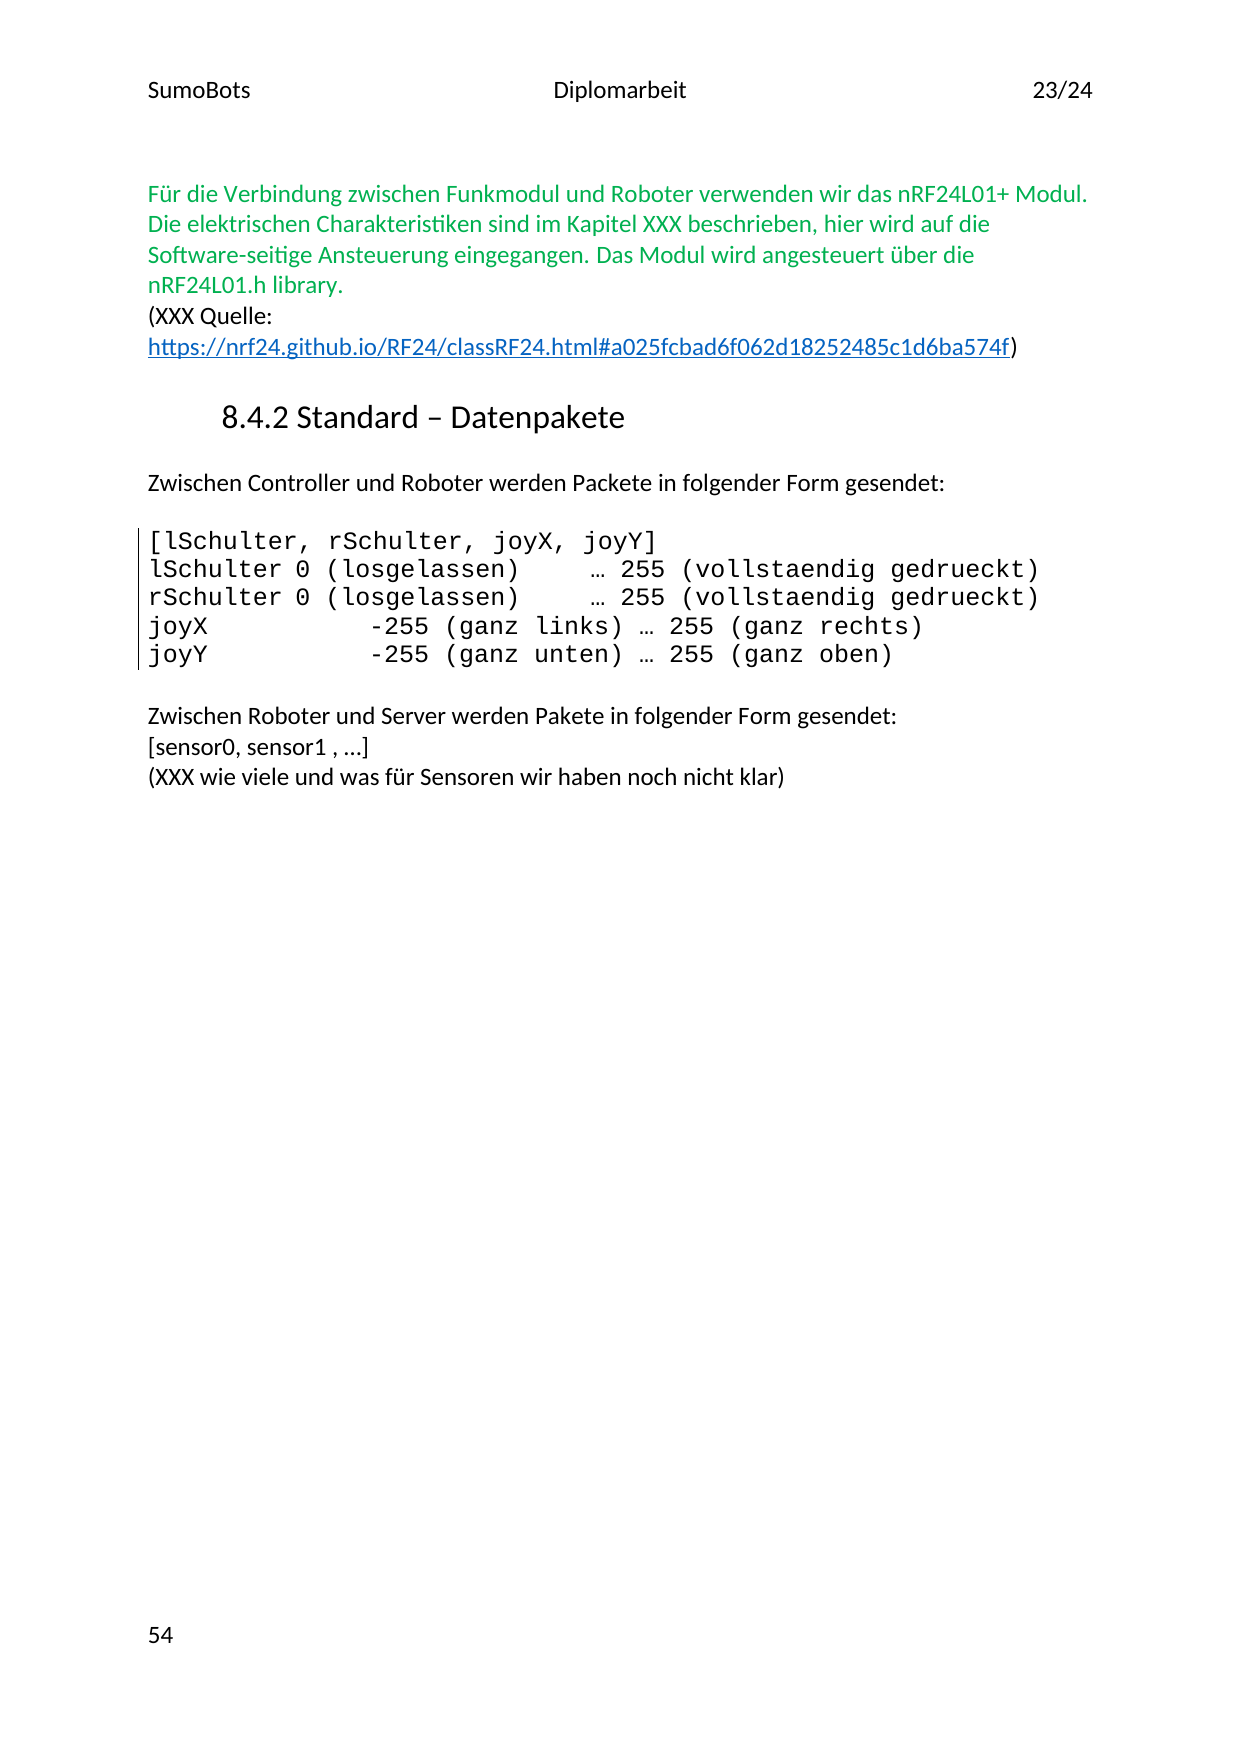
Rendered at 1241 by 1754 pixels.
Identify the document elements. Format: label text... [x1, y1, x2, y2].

text [sensor0, sensor1 , …] [148, 731, 1093, 761]
text rSchulter 0 (losgelassen) … 255 (vollstaendig gedrueckt) [148, 585, 1093, 613]
text lSchulter 0 (losgelassen) … 255 (vollstaendig gedrueckt) [148, 557, 1093, 585]
text [lSchulter, rSchulter, joyX, joyY] [148, 528, 1093, 557]
text Zwischen Controller und Roboter werden Packete in folgender Form gesendet: [148, 467, 1093, 498]
text Für die Verbindung zwischen Funkmodul und Roboter verwenden wir das nRF24L01+ Modul. Die elektrischen Charakteristiken sind im Kapitel XXX beschrieben, hier wird auf die Software-seitige Ansteuerung eingegangen. Das Modul wird angesteuert über die nRF24L01.h library. [148, 178, 1093, 300]
text joyY -255 (ganz unten) … 255 (ganz oben) [148, 642, 1093, 670]
text (XXX wie viele und was für Sensoren wir haben noch nicht klar) [148, 761, 1093, 792]
text joyX -255 (ganz links) … 255 (ganz rechts) [148, 613, 1093, 642]
subtitle Standard – Datenpakete [221, 396, 1093, 437]
text Zwischen Roboter und Server werden Pakete in folgender Form gesendet: [148, 700, 1093, 731]
text (XXX Quelle: https://nrf24.github.io/RF24/classRF24.html#a025fcbad6f062d18252485c1d6ba574f) [148, 300, 1093, 361]
